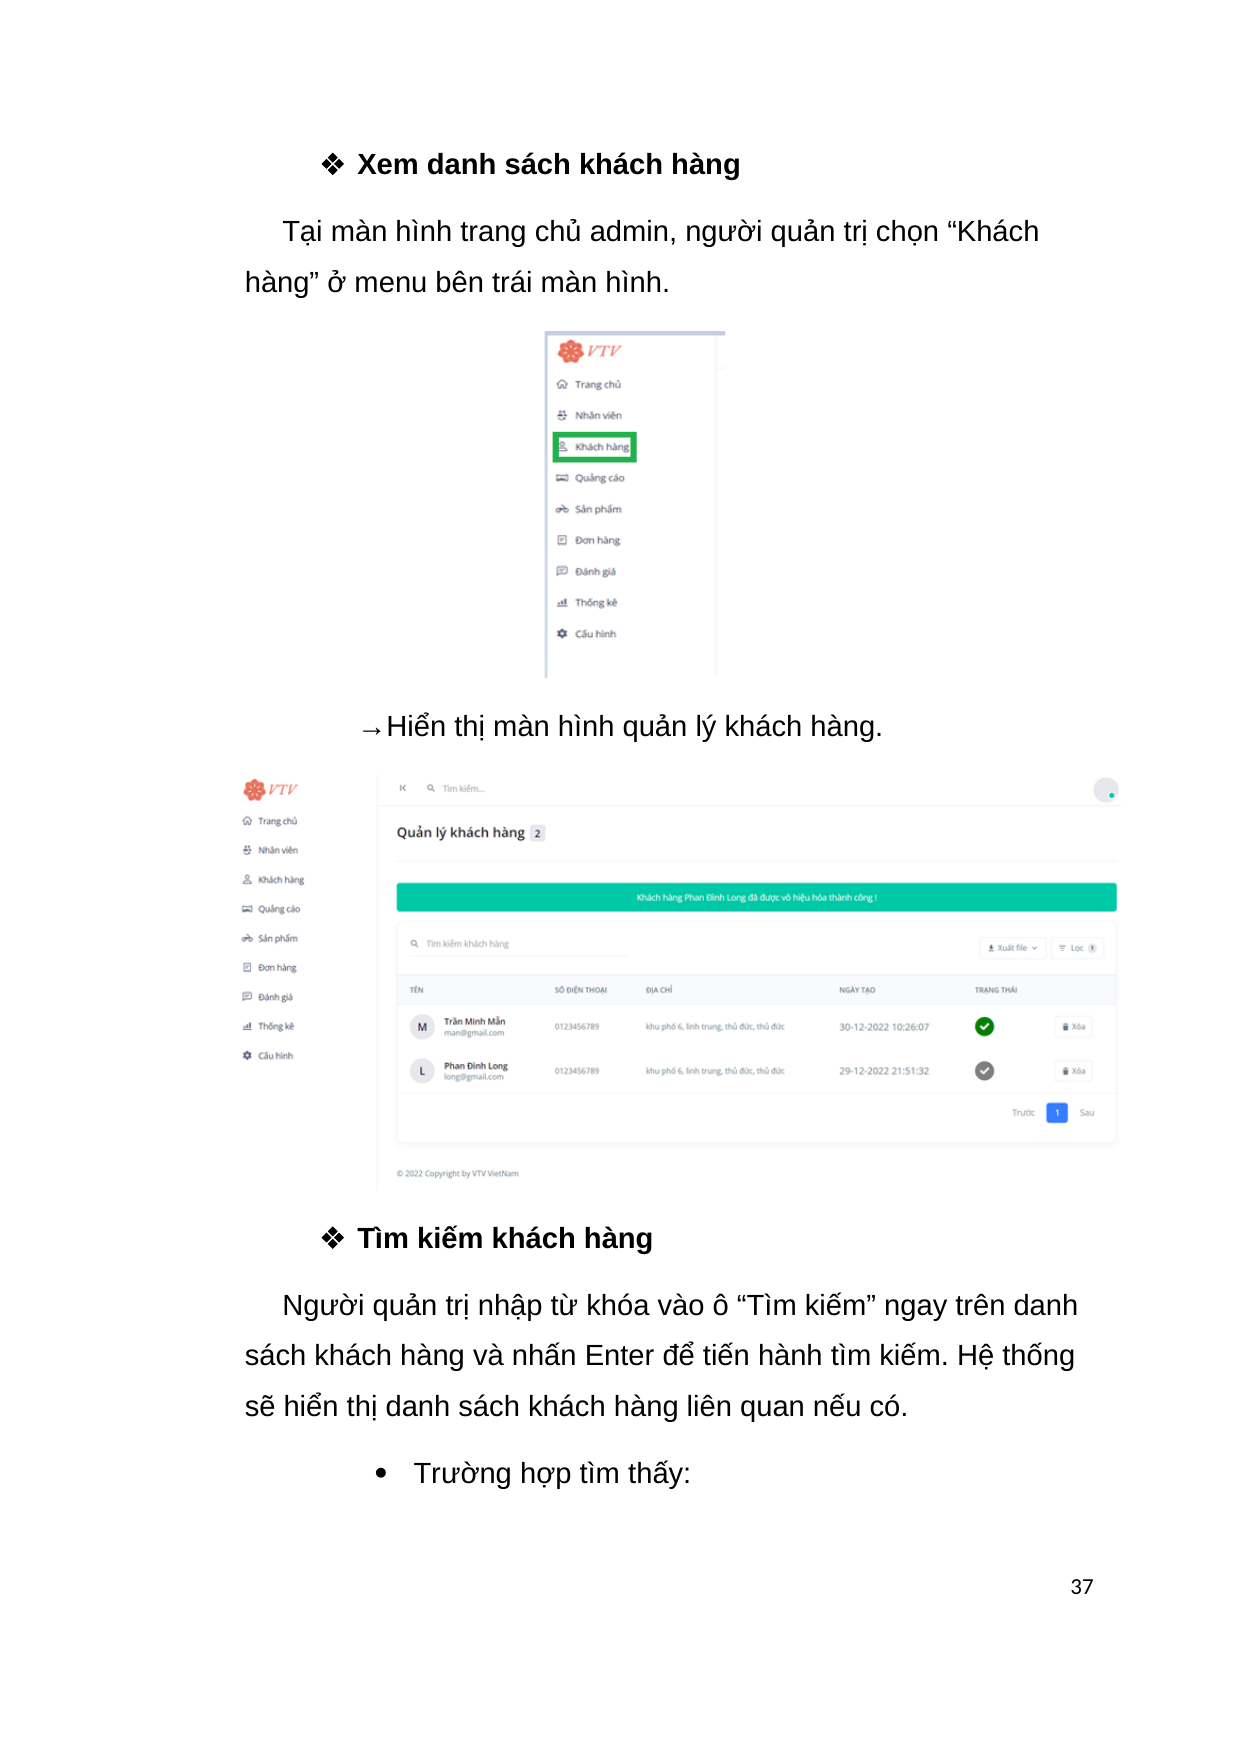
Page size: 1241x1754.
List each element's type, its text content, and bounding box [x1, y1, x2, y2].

text Người quản trị nhập từ khóa vào ô “Tìm kiếm” ngay trên danh sách khách hàng và nhấn Enter để tiến hành tìm kiếm. Hệ thống sẽ hiển thị danh sách khách hàng liên quan nếu có. [244, 1288, 1093, 1422]
list →Hiển thị màn hình quản lý khách hàng. [282, 709, 1093, 742]
list Trường hợp tìm thấy: [376, 1456, 1093, 1489]
list Tìm kiếm khách hàng [319, 1221, 1093, 1254]
picture [235, 775, 1122, 1191]
picture [544, 331, 726, 678]
list Xem danh sách khách hàng [319, 147, 1093, 181]
list Tại màn hình trang chủ admin, người quản trị chọn “Khách hàng” ở menu bên trái màn hình. [244, 214, 1093, 298]
